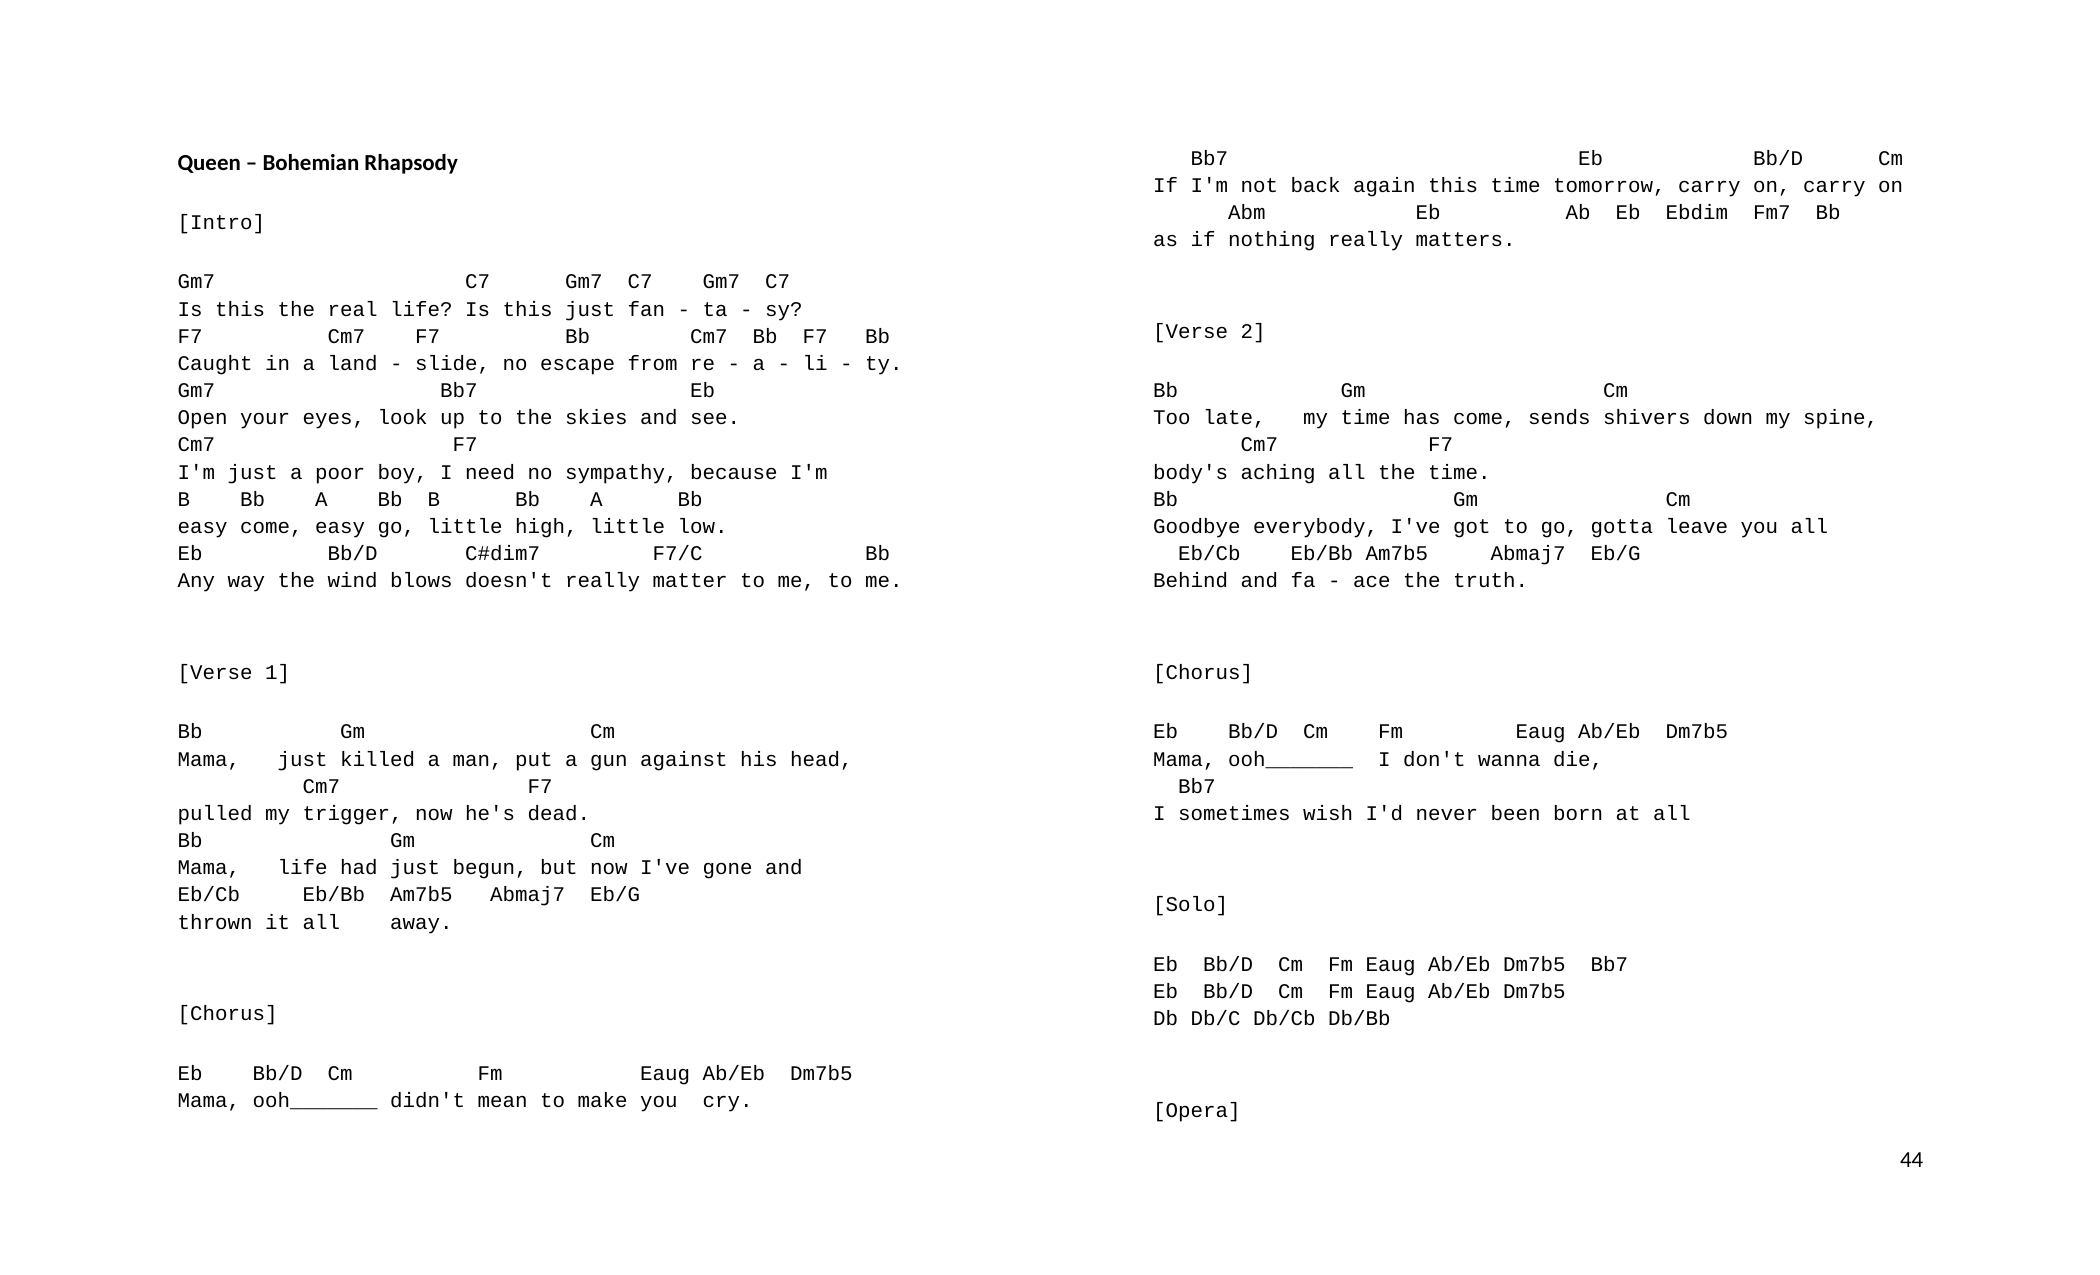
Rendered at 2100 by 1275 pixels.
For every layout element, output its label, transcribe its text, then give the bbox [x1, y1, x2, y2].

text Cm7 F7 [1153, 434, 1923, 458]
text Eb Bb/D Cm Fm Eaug Ab/Eb Dm7b5 [1153, 721, 1923, 745]
text Gm7 Bb7 Eb [177, 380, 947, 404]
text as if nothing really matters. [1153, 229, 1923, 253]
text [Chorus] [1153, 662, 1923, 686]
text Caught in a land - slide, no escape from re - a - li - ty. [177, 353, 947, 377]
text [Intro] [177, 212, 947, 236]
text pulled my trigger, now he's dead. [177, 803, 947, 827]
text Eb/Cb Eb/Bb Am7b5 Abmaj7 Eb/G [177, 884, 947, 908]
text Behind and fa - ace the truth. [1153, 570, 1923, 594]
text Gm7 C7 Gm7 C7 Gm7 C7 [177, 271, 947, 295]
text [Verse 2] [1153, 321, 1923, 344]
text Mama, ooh_______ I don't wanna die, [1153, 748, 1923, 772]
text [Chorus] [177, 1003, 947, 1027]
text Any way the wind blows doesn't really matter to me, to me. [177, 570, 947, 594]
text Goodbye everybody, I've got to go, gotta leave you all [1153, 516, 1923, 540]
text Mama, just killed a man, put a gun against his head, [177, 748, 947, 772]
text Open your eyes, look up to the skies and see. [177, 407, 947, 431]
text Bb7 Eb Bb/D Cm [1153, 148, 1923, 171]
text F7 Cm7 F7 Bb Cm7 Bb F7 Bb [177, 326, 947, 349]
text Bb Gm Cm [1153, 380, 1923, 404]
text Too late, my time has come, sends shivers down my spine, [1153, 407, 1923, 431]
text Bb7 [1153, 776, 1923, 799]
text thrown it all away. [177, 912, 947, 935]
text [Solo] [1153, 894, 1923, 918]
text Is this the real life? Is this just fan - ta - sy? [177, 298, 947, 322]
text Cm7 F7 [177, 776, 947, 799]
text Abm Eb Ab Eb Ebdim Fm7 Bb [1153, 202, 1923, 226]
text easy come, easy go, little high, little low. [177, 516, 947, 540]
text I sometimes wish I'd never been born at all [1153, 803, 1923, 827]
text Eb Bb/D Cm Fm Eaug Ab/Eb Dm7b5 [1153, 981, 1923, 1005]
text [Verse 1] [177, 662, 947, 686]
text Eb Bb/D Cm Fm Eaug Ab/Eb Dm7b5 [177, 1063, 947, 1086]
text Queen – Bohemian Rhapsody [177, 148, 947, 176]
text Cm7 F7 [177, 434, 947, 458]
text Mama, life had just begun, but now I've gone and [177, 857, 947, 881]
text Bb Gm Cm [177, 721, 947, 745]
text Eb Bb/D C#dim7 F7/C Bb [177, 543, 947, 567]
text Bb Gm Cm [1153, 489, 1923, 512]
text [Opera] [1153, 1100, 1923, 1123]
text Eb Bb/D Cm Fm Eaug Ab/Eb Dm7b5 Bb7 [1153, 954, 1923, 977]
text I'm just a poor boy, I need no sympathy, because I'm [177, 462, 947, 485]
text body's aching all the time. [1153, 462, 1923, 485]
text B Bb A Bb B Bb A Bb [177, 489, 947, 512]
text Bb Gm Cm [177, 830, 947, 854]
text Mama, ooh_______ didn't mean to make you cry. [177, 1090, 947, 1113]
text If I'm not back again this time tomorrow, carry on, carry on [1153, 175, 1923, 198]
text Db Db/C Db/Cb Db/Bb [1153, 1008, 1923, 1032]
text Eb/Cb Eb/Bb Am7b5 Abmaj7 Eb/G [1153, 543, 1923, 567]
